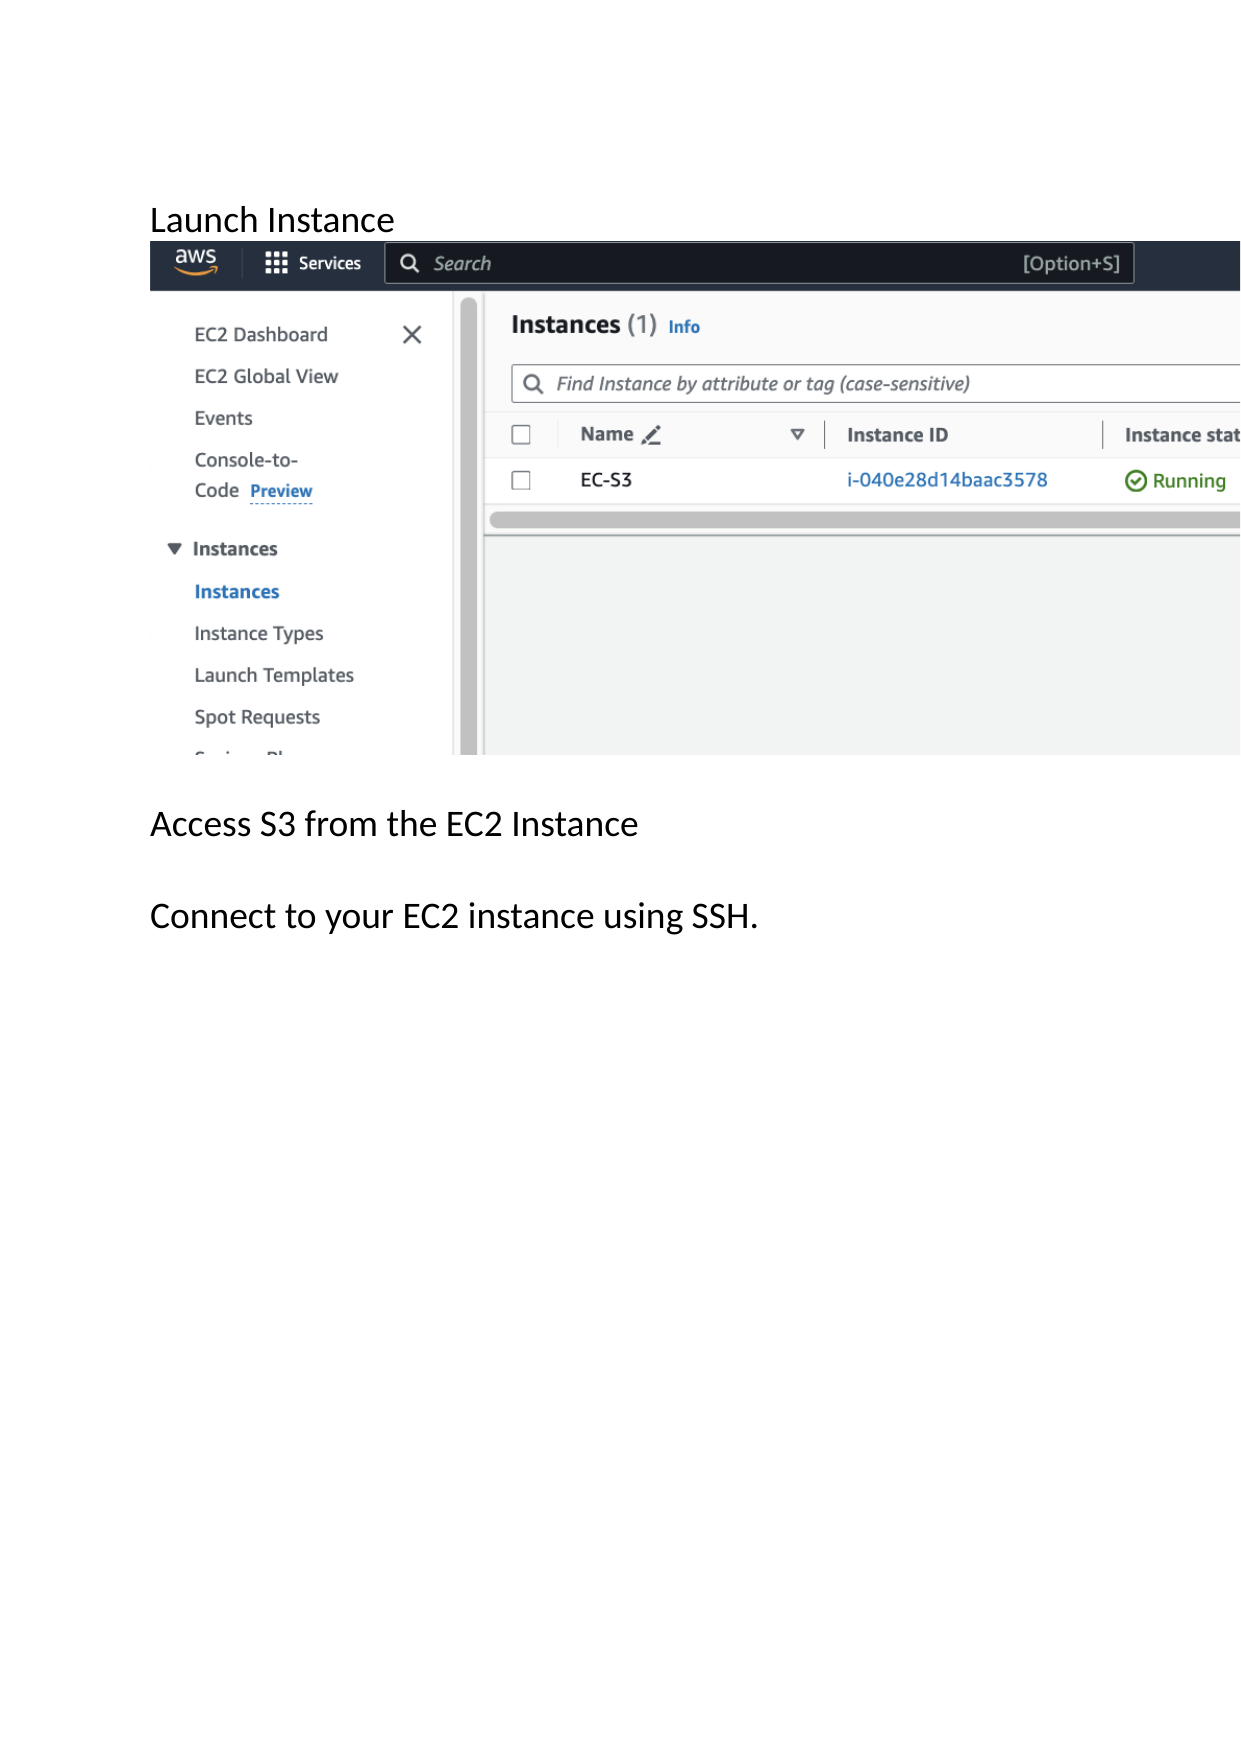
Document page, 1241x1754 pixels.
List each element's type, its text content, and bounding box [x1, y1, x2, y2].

text Connect to your EC2 instance using SSH. [150, 892, 1090, 937]
text Launch Instance [150, 196, 1090, 241]
picture [150, 241, 1241, 755]
text Access S3 from the EC2 Instance [150, 800, 1090, 846]
